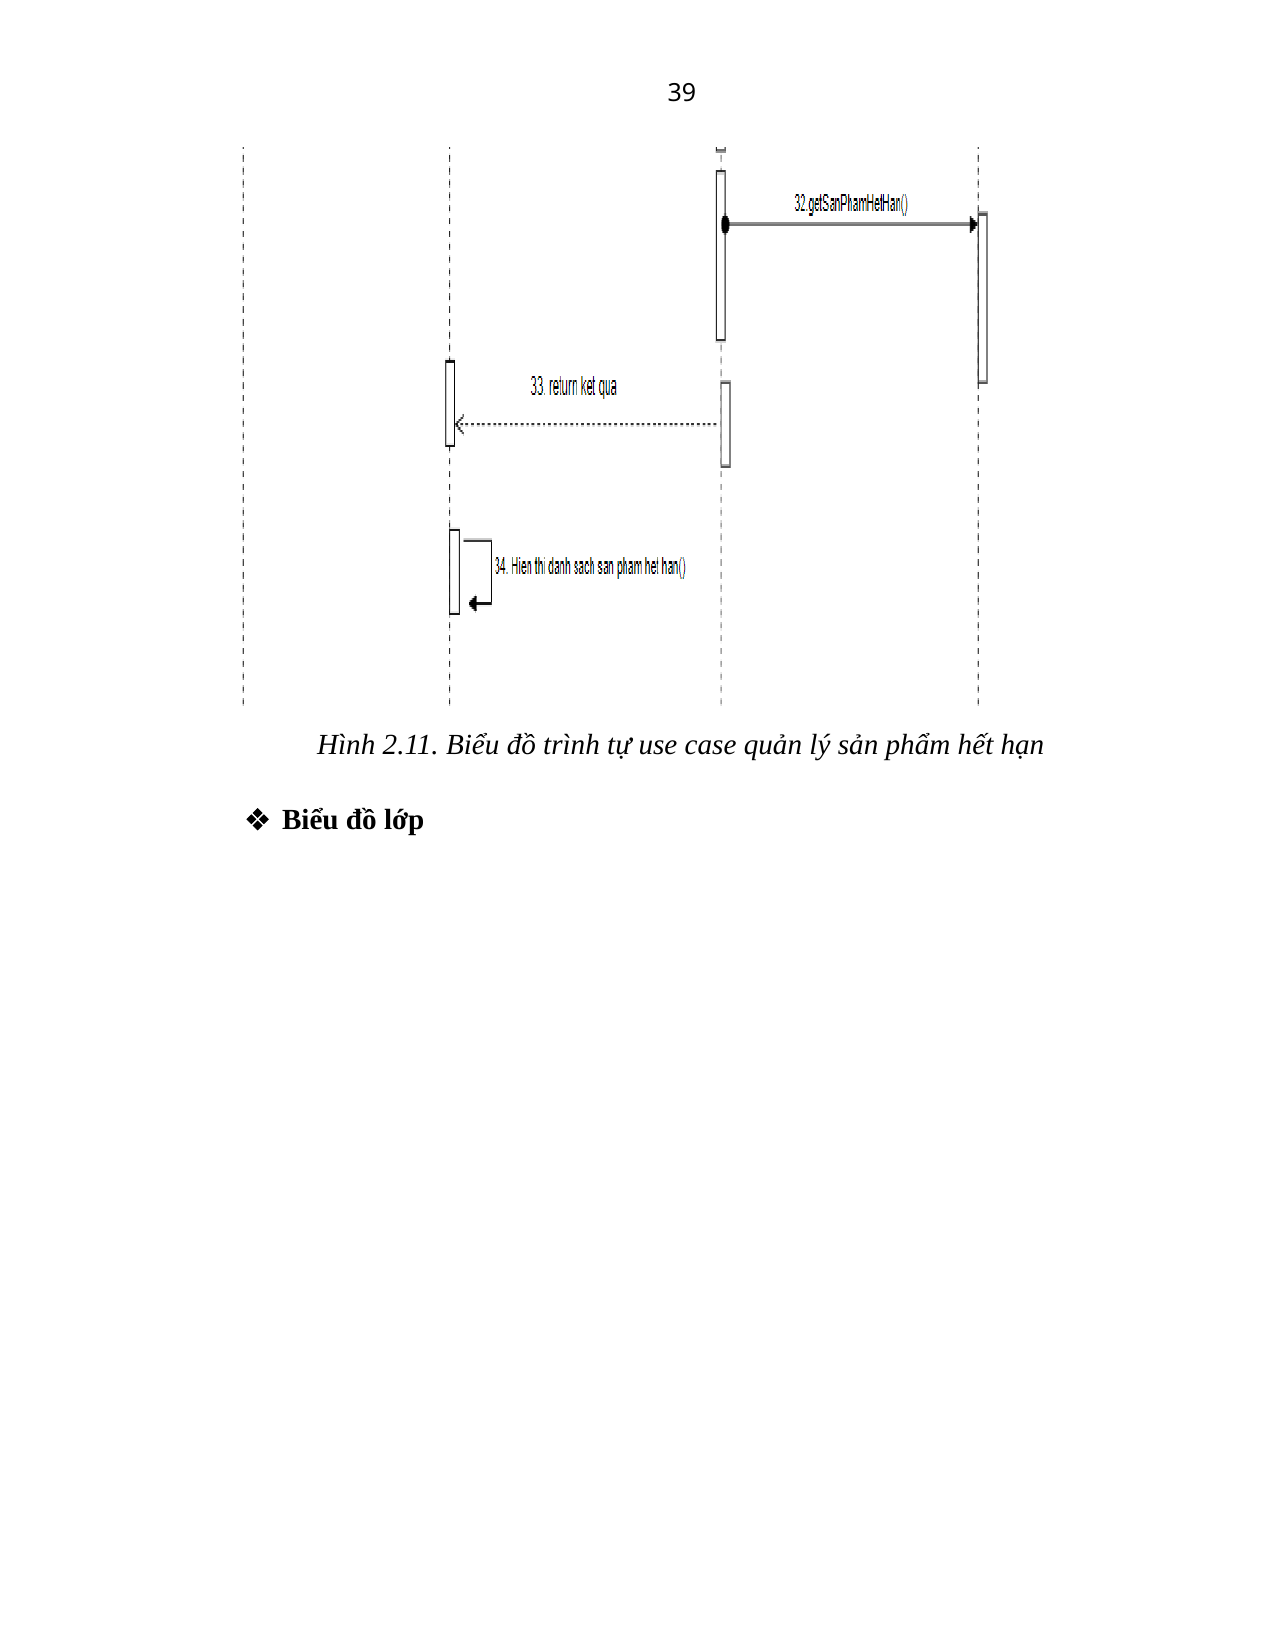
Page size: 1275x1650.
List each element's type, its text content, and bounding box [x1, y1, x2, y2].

picture [206, 147, 1157, 711]
text Hình 2.11. Biểu đồ trình tự use case quản lý sản phẩm hết hạn [207, 727, 1157, 761]
list Biểu đồ lớp [244, 802, 1157, 836]
